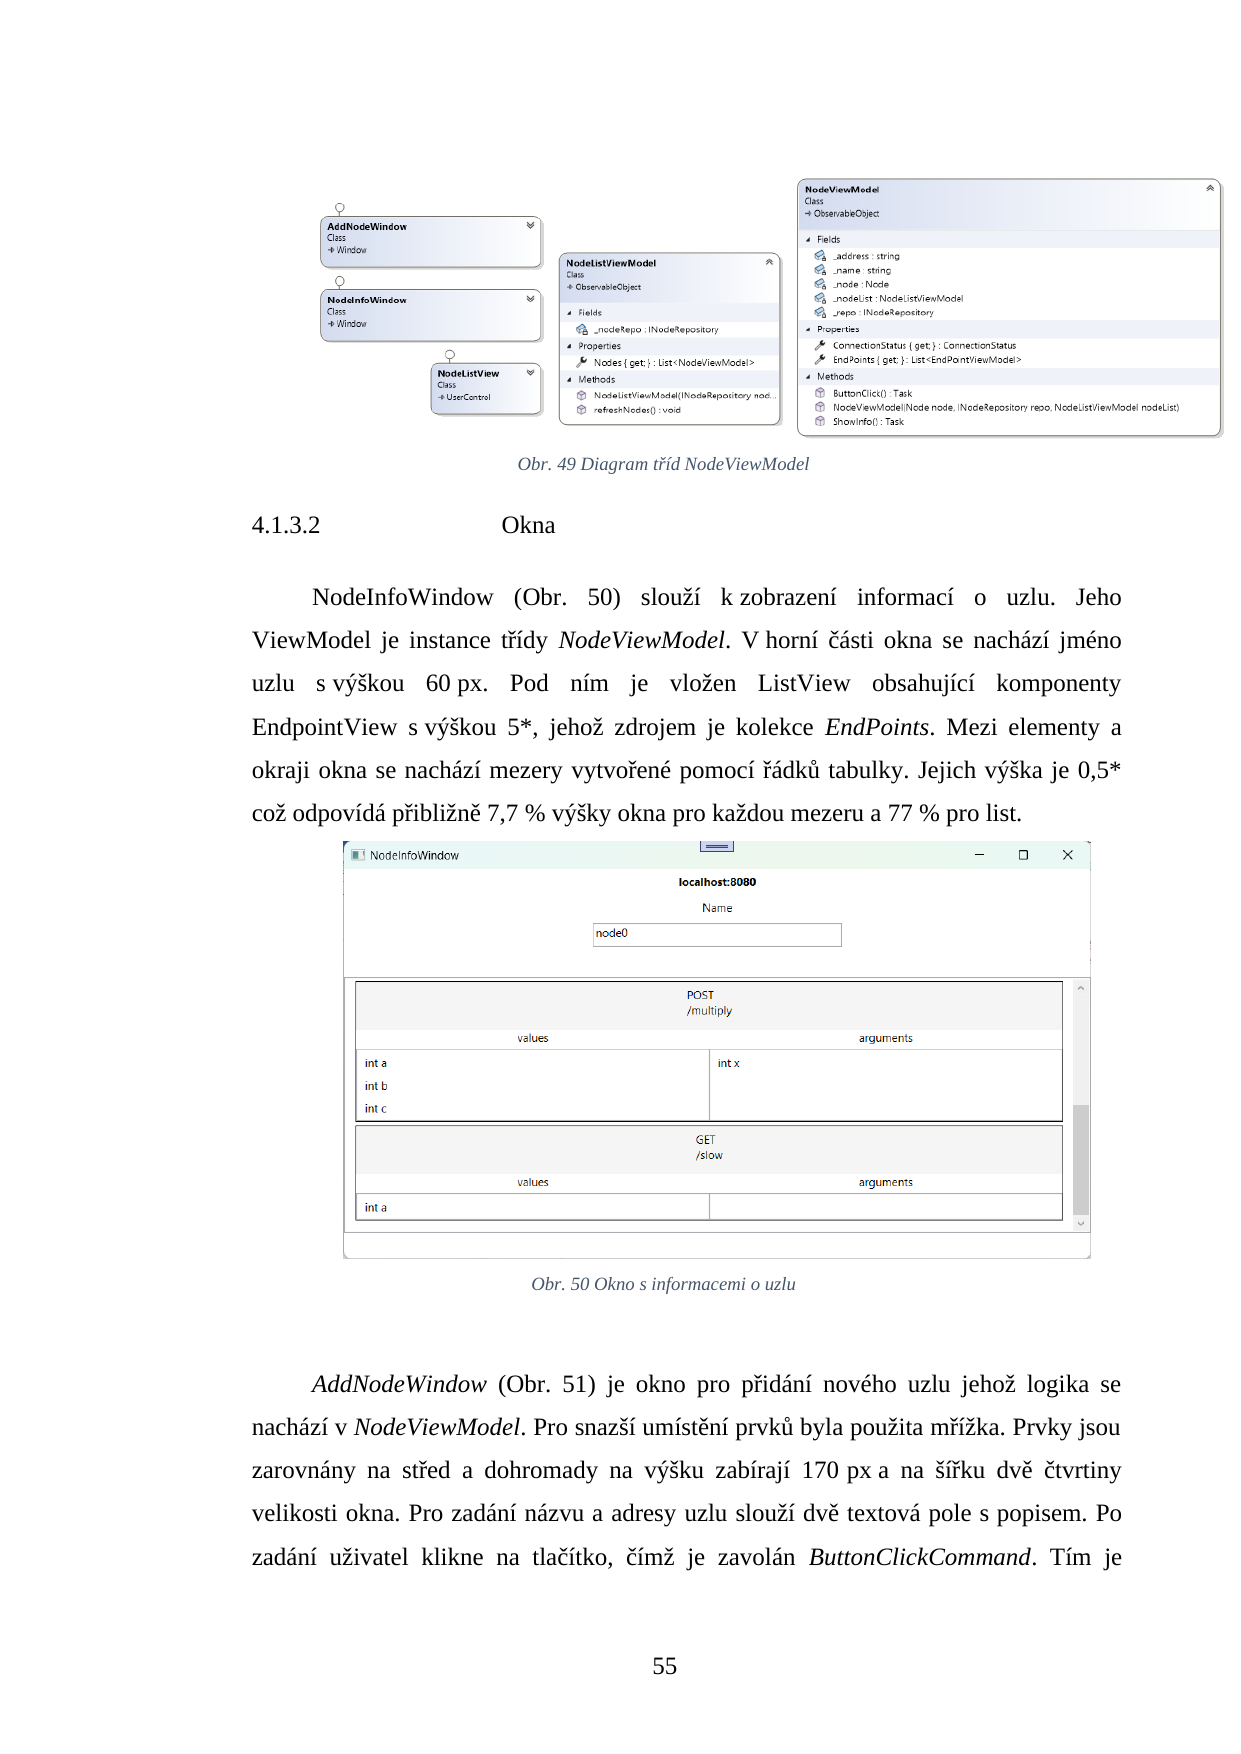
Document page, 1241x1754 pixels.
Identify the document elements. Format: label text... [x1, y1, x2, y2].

picture [343, 841, 1091, 1259]
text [252, 1369, 1122, 1570]
text Obr. 50 Okno s informacemi o uzlu [207, 1273, 1122, 1294]
text Obr. 49 Diagram tříd NodeViewModel [207, 453, 1122, 474]
subtitle Okna [252, 510, 1122, 539]
picture [311, 177, 1228, 439]
text NodeInfoWindow (Obr. 50) slouží k zobrazení informací o uzlu. Jeho ViewModel je instance třídy NodeViewModel. V horní části okna se nachází jméno uzlu s výškou 60 px. Pod ním je vložen ListView obsahující komponenty EndpointView s výškou 5*, jehož zdrojem je kolekce EndPoints. Mezi elementy a okraji okna se nachází mezery vytvořené pomocí řádků tabulky. Jejich výška je 0,5* což odpovídá přibližně 7,7 % výšky okna pro každou mezeru a 77 % pro list. [252, 582, 1122, 827]
